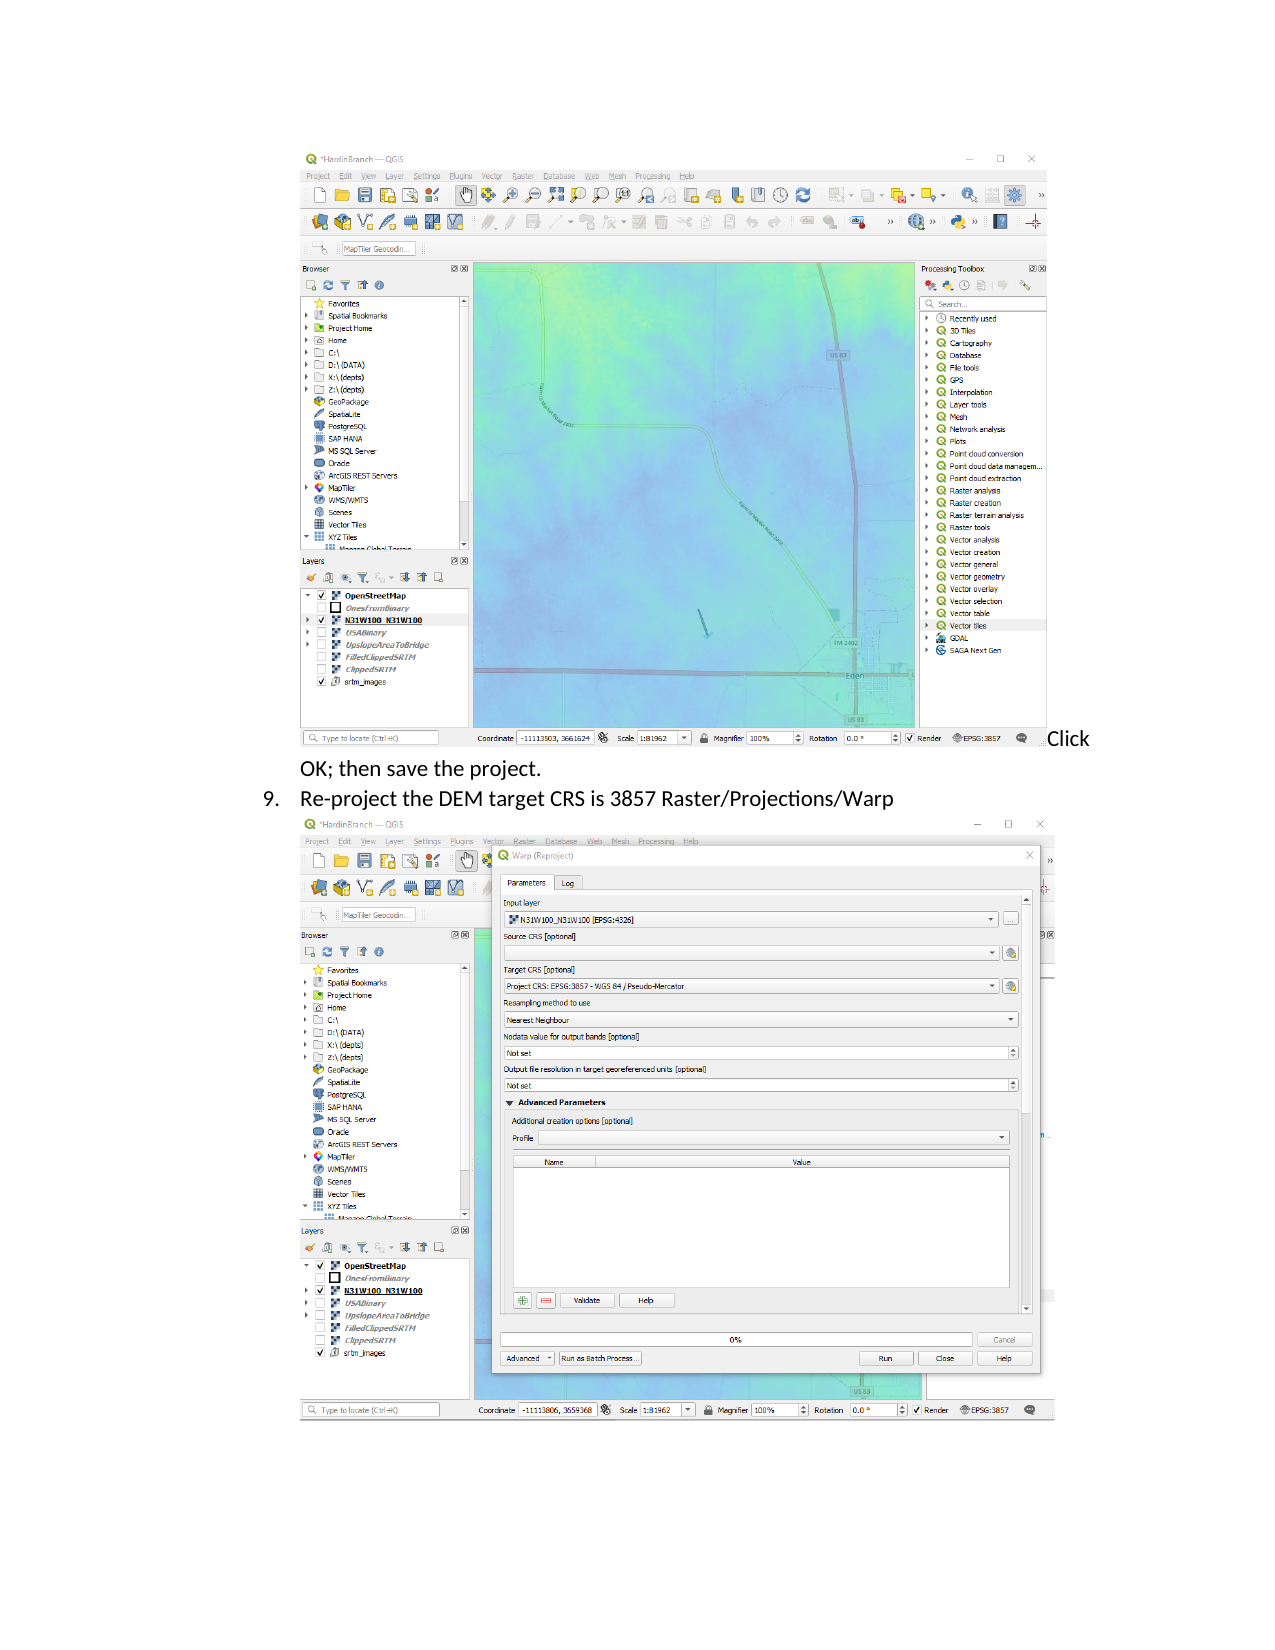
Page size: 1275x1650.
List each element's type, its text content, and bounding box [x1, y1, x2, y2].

picture [300, 150, 1047, 747]
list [300, 150, 1125, 782]
picture [300, 814, 1055, 1421]
